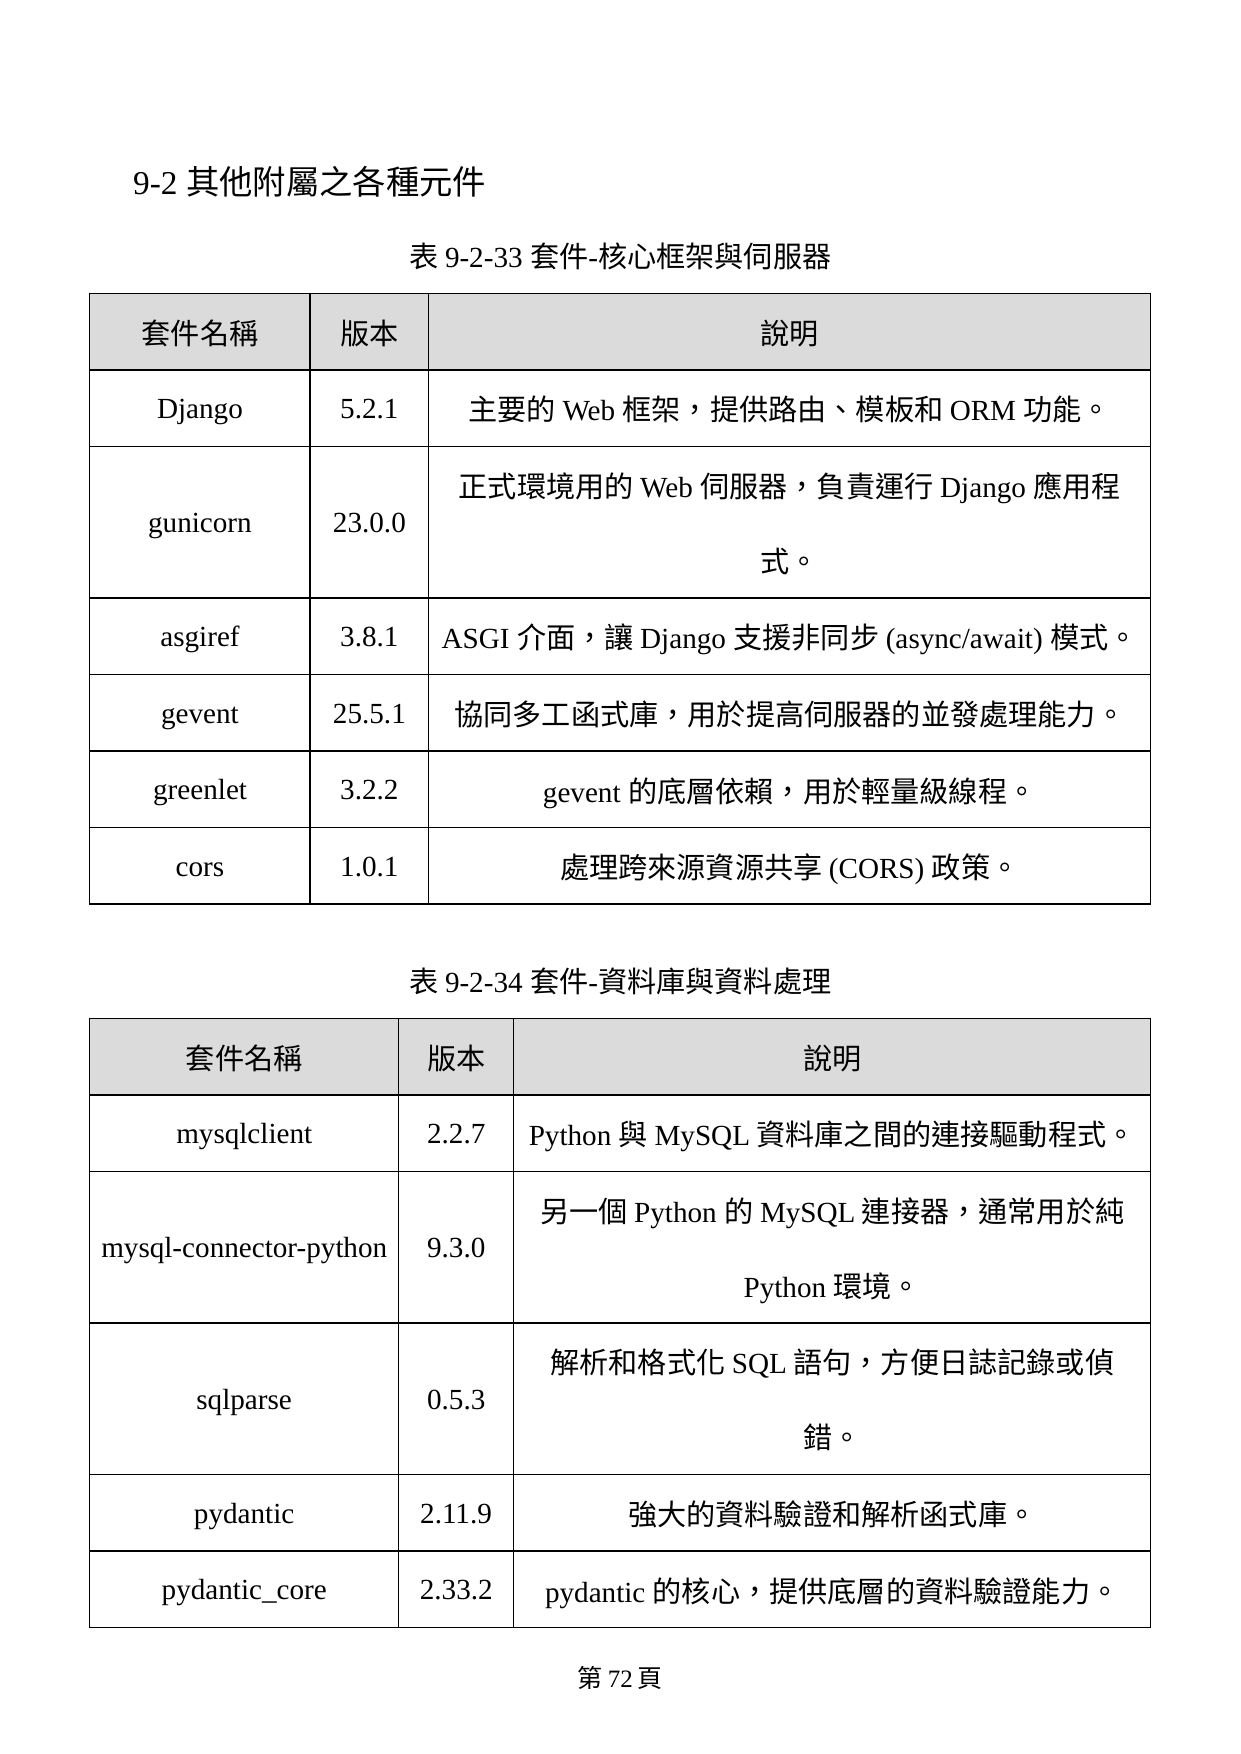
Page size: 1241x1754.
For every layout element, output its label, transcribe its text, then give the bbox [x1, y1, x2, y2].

table_cell 2.11.9 [399, 1475, 513, 1550]
table_cell pydantic_core [90, 1552, 398, 1627]
table_cell 強大的資料驗證和解析函式庫。 [514, 1475, 1150, 1550]
table_header 說明 [514, 1019, 1150, 1094]
table_cell 9.3.0 [399, 1172, 513, 1322]
table_header 說明 [429, 294, 1150, 369]
table_cell 0.5.3 [399, 1324, 513, 1474]
table_cell 2.33.2 [399, 1552, 513, 1627]
table_cell 主要的 Web 框架，提供路由、模板和 ORM 功能。 [429, 371, 1150, 446]
table_header 套件名稱 [90, 294, 309, 369]
table_cell 3.8.1 [311, 599, 428, 674]
table_cell Python 與 MySQL 資料庫之間的連接驅動程式。 [514, 1096, 1150, 1171]
table_cell sqlparse [90, 1324, 398, 1474]
table_cell gunicorn [90, 447, 309, 597]
subtitle 其他附屬之各種元件 [133, 142, 1152, 217]
table_cell gevent [90, 675, 309, 750]
table_cell 正式環境用的 Web 伺服器，負責運行 Django 應用程式。 [429, 447, 1150, 597]
table_header 版本 [399, 1019, 513, 1094]
table_cell 協同多工函式庫，用於提高伺服器的並發處理能力。 [429, 675, 1150, 750]
table_cell 25.5.1 [311, 675, 428, 750]
table_header 套件名稱 [90, 1019, 398, 1094]
table_cell 解析和格式化 SQL 語句，方便日誌記錄或偵錯。 [514, 1324, 1150, 1474]
table_cell 1.0.1 [311, 828, 428, 903]
table_cell 2.2.7 [399, 1096, 513, 1171]
table_cell gevent 的底層依賴，用於輕量級線程。 [429, 752, 1150, 827]
table_cell pydantic 的核心，提供底層的資料驗證能力。 [514, 1552, 1150, 1627]
table_header 版本 [311, 294, 428, 369]
table_cell cors [90, 828, 309, 903]
table_cell asgiref [90, 599, 309, 674]
table_cell 另一個 Python 的 MySQL 連接器，通常用於純 Python 環境。 [514, 1172, 1150, 1322]
table_cell mysqlclient [90, 1096, 398, 1171]
table_cell 處理跨來源資源共享 (CORS) 政策。 [429, 828, 1150, 903]
table_cell Django [90, 371, 309, 446]
table_cell mysql-connector-python [90, 1172, 398, 1322]
table_cell ASGI 介面，讓 Django 支援非同步 (async/await) 模式。 [429, 599, 1150, 674]
table_cell 23.0.0 [311, 447, 428, 597]
table_cell pydantic [90, 1475, 398, 1550]
table_cell greenlet [90, 752, 309, 827]
table_cell 3.2.2 [311, 752, 428, 827]
table_cell 5.2.1 [311, 371, 428, 446]
